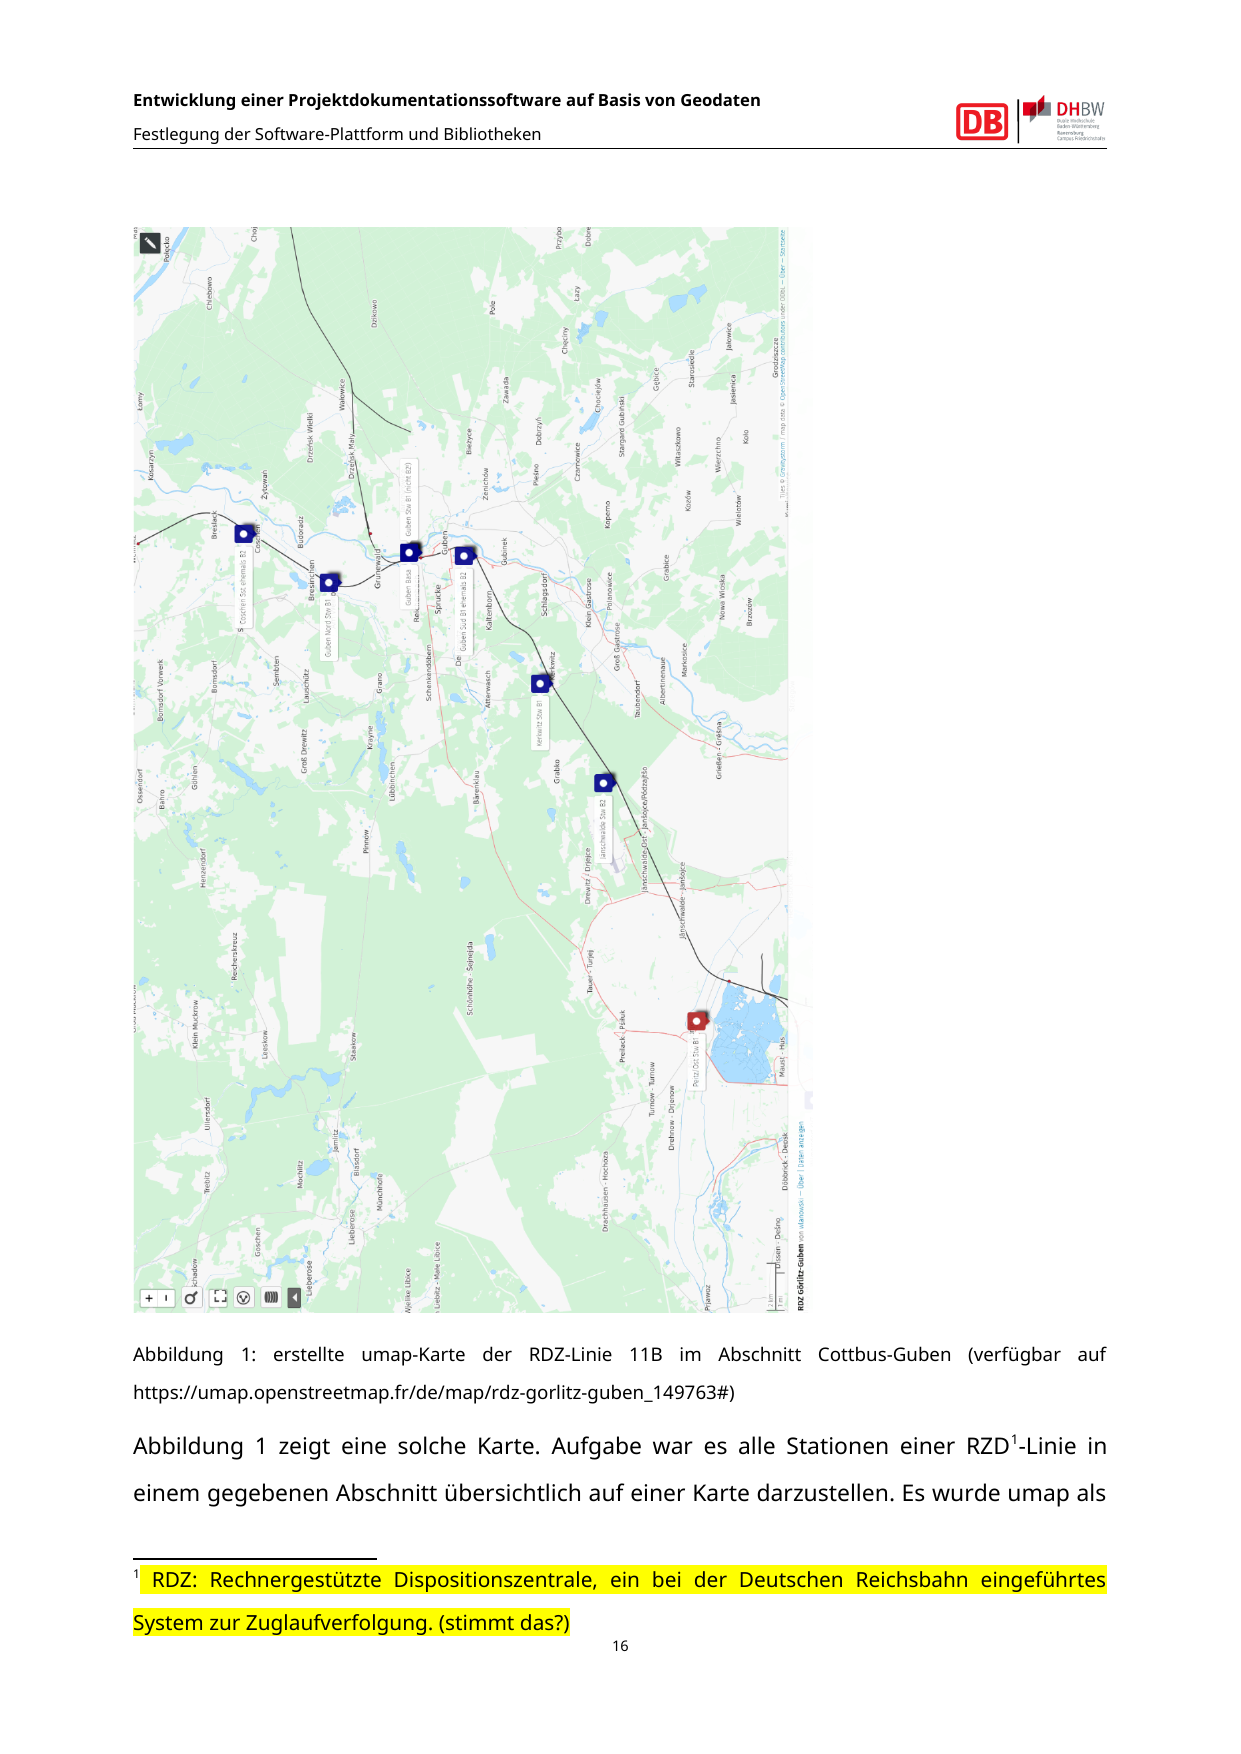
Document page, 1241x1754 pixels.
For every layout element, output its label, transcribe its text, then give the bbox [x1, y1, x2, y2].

picture [1023, 95, 1106, 141]
picture [134, 228, 812, 1312]
picture [956, 103, 1009, 141]
text Abbildung 1: erstellte umap-Karte der RDZ-Linie 11B im Abschnitt Cottbus-Guben (verfügbar auf https://umap.openstreetmap.fr/de/map/rdz-gorlitz-guben_149763#) [133, 1341, 1107, 1405]
